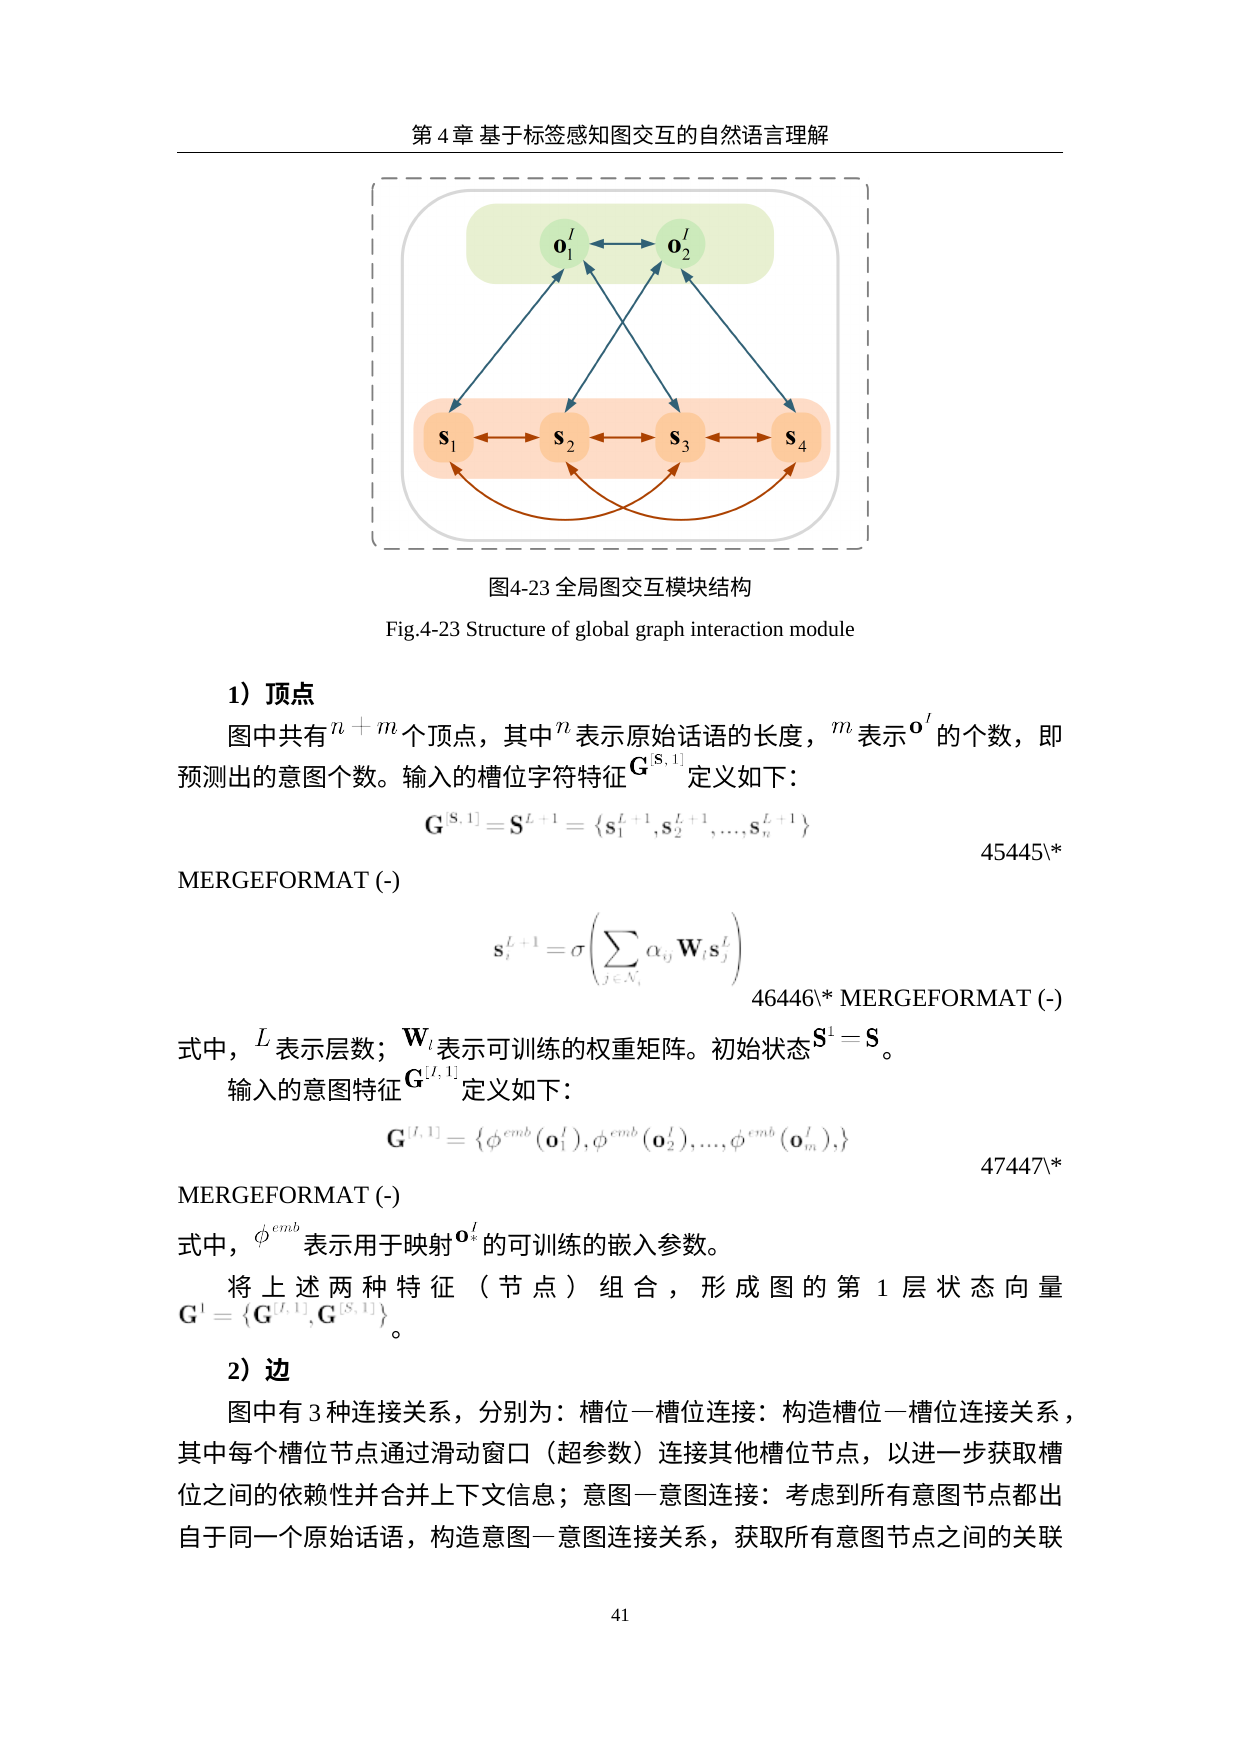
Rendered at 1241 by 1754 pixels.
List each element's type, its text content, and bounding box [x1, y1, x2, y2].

text 将上述两种特征（节点）组合，形成图的第1层状态向量。 [177, 1263, 1063, 1346]
text 1）顶点 [177, 670, 1063, 712]
text 2）边 [177, 1346, 1063, 1388]
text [177, 1388, 1063, 1554]
text 图中共有个顶点，其中表示原始话语的长度，表示的个数，即预测出的意图个数。输入的槽位字符特征定义如下： [177, 712, 1063, 795]
text 式中，表示层数；表示可训练的权重矩阵。初始状态。 [177, 1025, 1063, 1066]
text 输入的意图特征定义如下： [177, 1066, 1063, 1108]
picture [371, 177, 869, 550]
text 式中，表示用于映射的可训练的嵌入参数。 [177, 1221, 1063, 1263]
